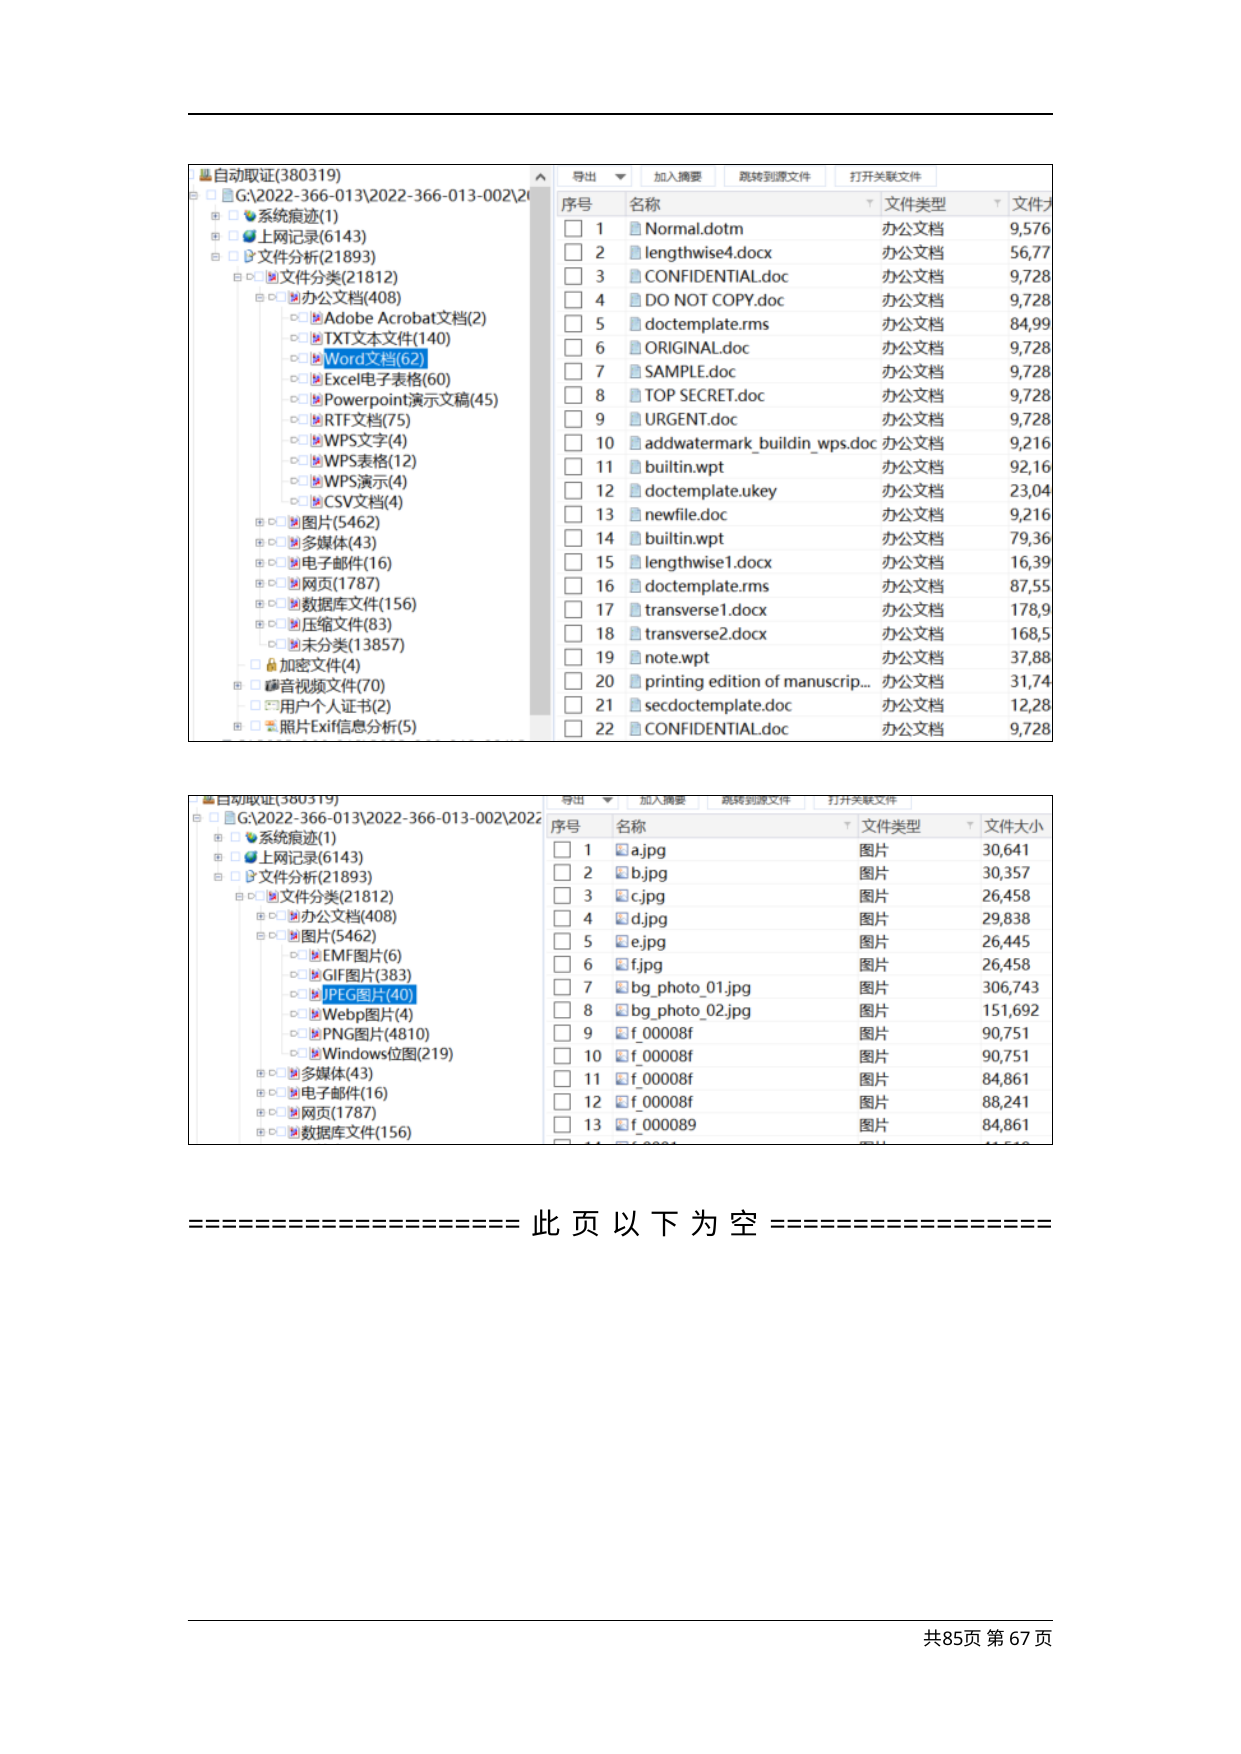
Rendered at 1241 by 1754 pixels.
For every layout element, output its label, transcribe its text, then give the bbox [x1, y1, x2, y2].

picture [189, 796, 1052, 1144]
text ====================此页以下为空================= [187, 1188, 1053, 1256]
picture [189, 165, 1052, 741]
